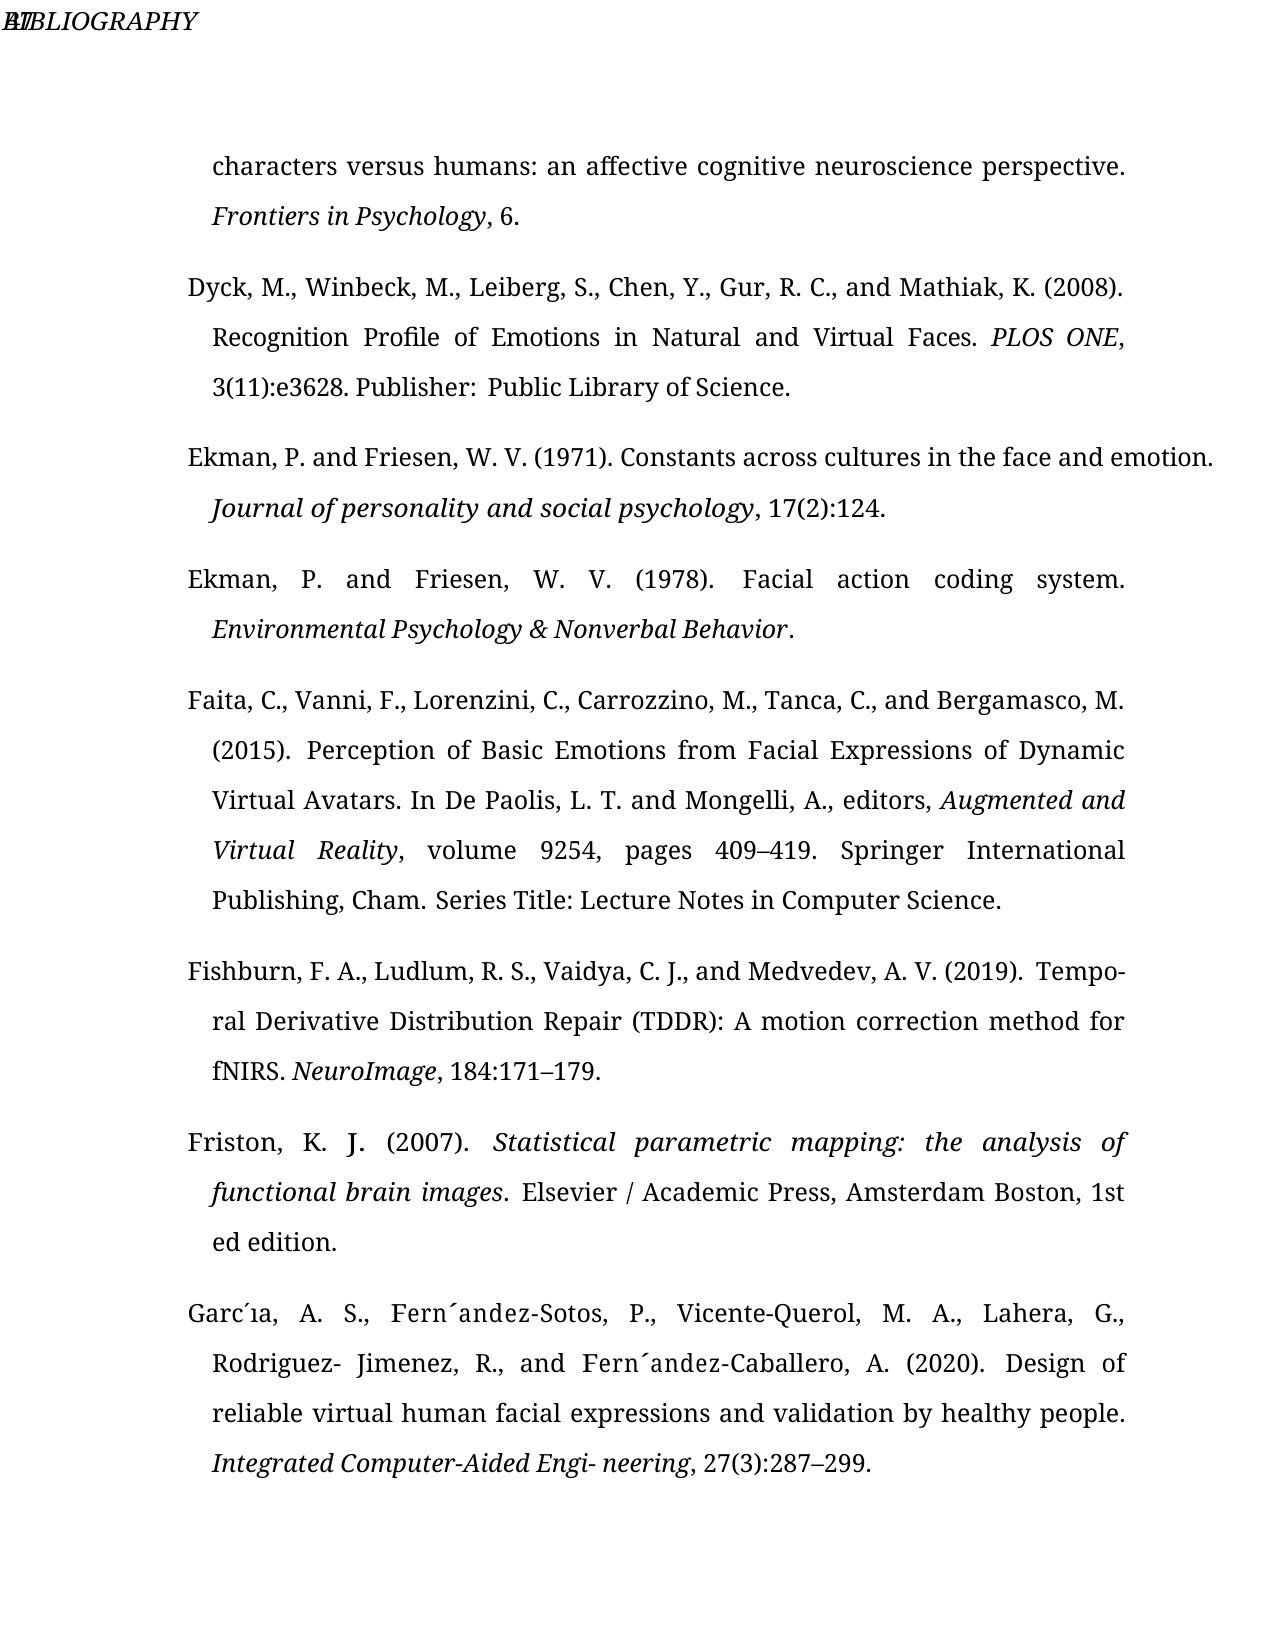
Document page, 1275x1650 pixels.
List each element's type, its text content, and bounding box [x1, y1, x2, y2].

text Ekman, P. and Friesen, W. V. (1971). Constants across cultures in the face and emotion. [187, 440, 1252, 474]
text Ekman, P. and Friesen, W. V. (1978). Facial action coding system. Environmental Psychology & Nonverbal Behavior. [187, 562, 1125, 646]
text Journal of personality and social psychology, 17(2):124. [212, 490, 1252, 524]
text characters versus humans: an affective cognitive neuroscience perspective. Frontiers in Psychology, 6. [212, 148, 1125, 232]
text Faita, C., Vanni, F., Lorenzini, C., Carrozzino, M., Tanca, C., and Bergamasco, M. (2015). Perception of Basic Emotions from Facial Expressions of Dynamic Virtual Avatars. In De Paolis, L. T. and Mongelli, A., editors, Augmented and Virtual Reality, volume 9254, pages 409–419. Springer International Publishing, Cham. Series Title: Lecture Notes in Computer Science. [187, 683, 1126, 917]
text Friston, K. J. (2007). Statistical parametric mapping: the analysis of functional brain images. Elsevier / Academic Press, Amsterdam Boston, 1st ed edition. [187, 1124, 1125, 1258]
text Dyck, M., Winbeck, M., Leiberg, S., Chen, Y., Gur, R. C., and Mathiak, K. (2008). Recognition Profile of Emotions in Natural and Virtual Faces. PLOS ONE, 3(11):e3628. Publisher: Public Library of Science. [187, 269, 1125, 403]
text Garc´ıa, A. S., Fern´andez-Sotos, P., Vicente-Querol, M. A., Lahera, G., Rodriguez- Jimenez, R., and Fern´andez-Caballero, A. (2020). Design of reliable virtual human facial expressions and validation by healthy people. Integrated Computer-Aided Engi- neering, 27(3):287–299. [187, 1295, 1125, 1479]
text Fishburn, F. A., Ludlum, R. S., Vaidya, C. J., and Medvedev, A. V. (2019). Tempo- ral Derivative Distribution Repair (TDDR): A motion correction method for fNIRS. NeuroImage, 184:171–179. [187, 953, 1125, 1088]
